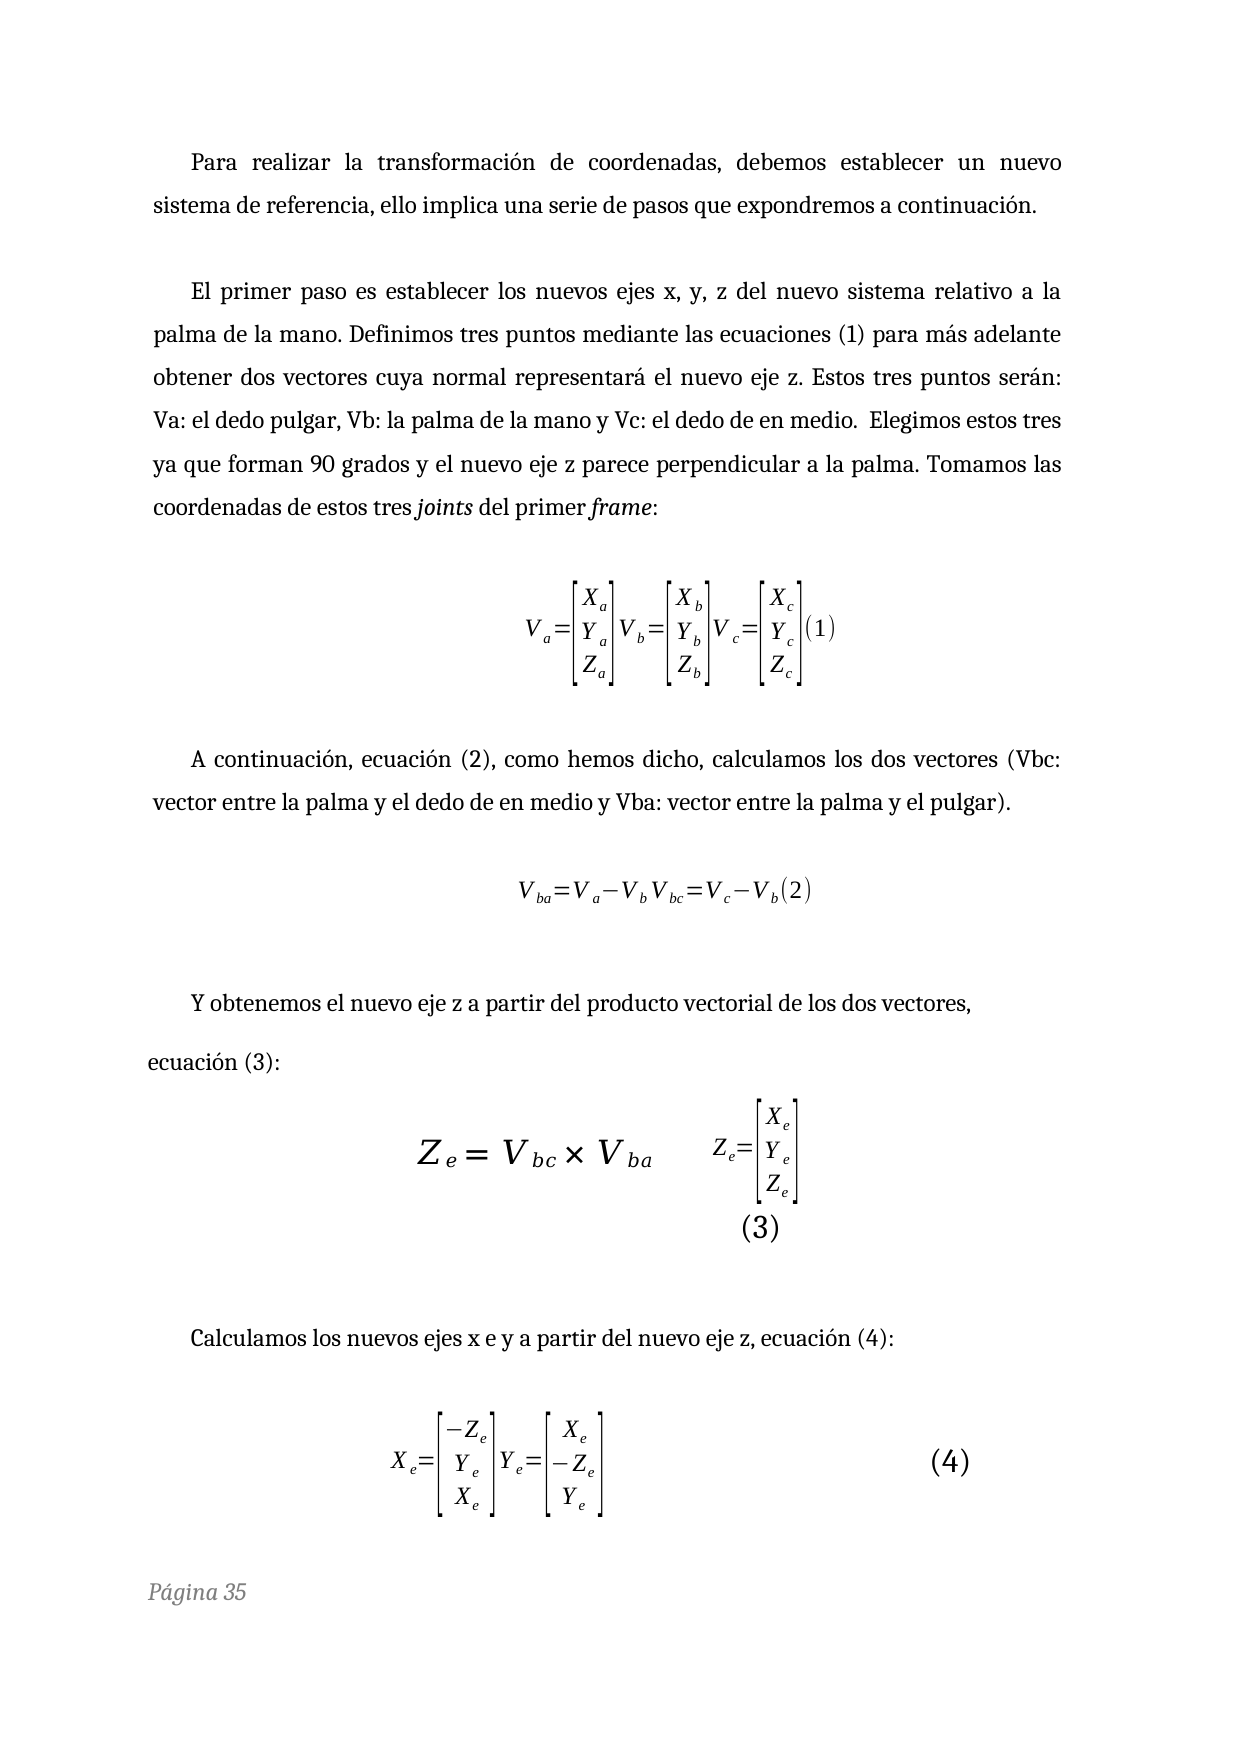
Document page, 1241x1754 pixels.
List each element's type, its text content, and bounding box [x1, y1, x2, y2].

text 𝑍𝑒 = 𝑉𝑏𝑐 × 𝑉𝑏𝑎 (3) [148, 1098, 1063, 1247]
text (4) [228, 1410, 1063, 1518]
text Calculamos los nuevos ejes x e y a partir del nuevo eje z, ecuación (4): [153, 1324, 1063, 1353]
text Para realizar la transformación de coordenadas, debemos establecer un nuevo sistema de referencia, ello implica una serie de pasos que expondremos a continuación. [153, 148, 1063, 219]
text Y obtenemos el nuevo eje z a partir del producto vectorial de los dos vectores, ecuación (3): [148, 989, 1063, 1078]
text A continuación, ecuación (2), como hemos dicho, calculamos los dos vectores (Vbc: vector entre la palma y el dedo de en medio y Vba: vector entre la palma y el pulgar). [153, 744, 1063, 816]
text El primer paso es establecer los nuevos ejes x, y, z del nuevo sistema relativo a la palma de la mano. Definimos tres puntos mediante las ecuaciones (1) para más adelante obtener dos vectores cuya normal representará el nuevo eje z. Estos tres puntos serán: Va: el dedo pulgar, Vb: la palma de la mano y Vc: el dedo de en medio. Elegimos estos tres ya que forman 90 grados y el nuevo eje z parece perpendicular a la palma. Tomamos las coordenadas de estos tres joints del primer frame: [153, 277, 1063, 521]
